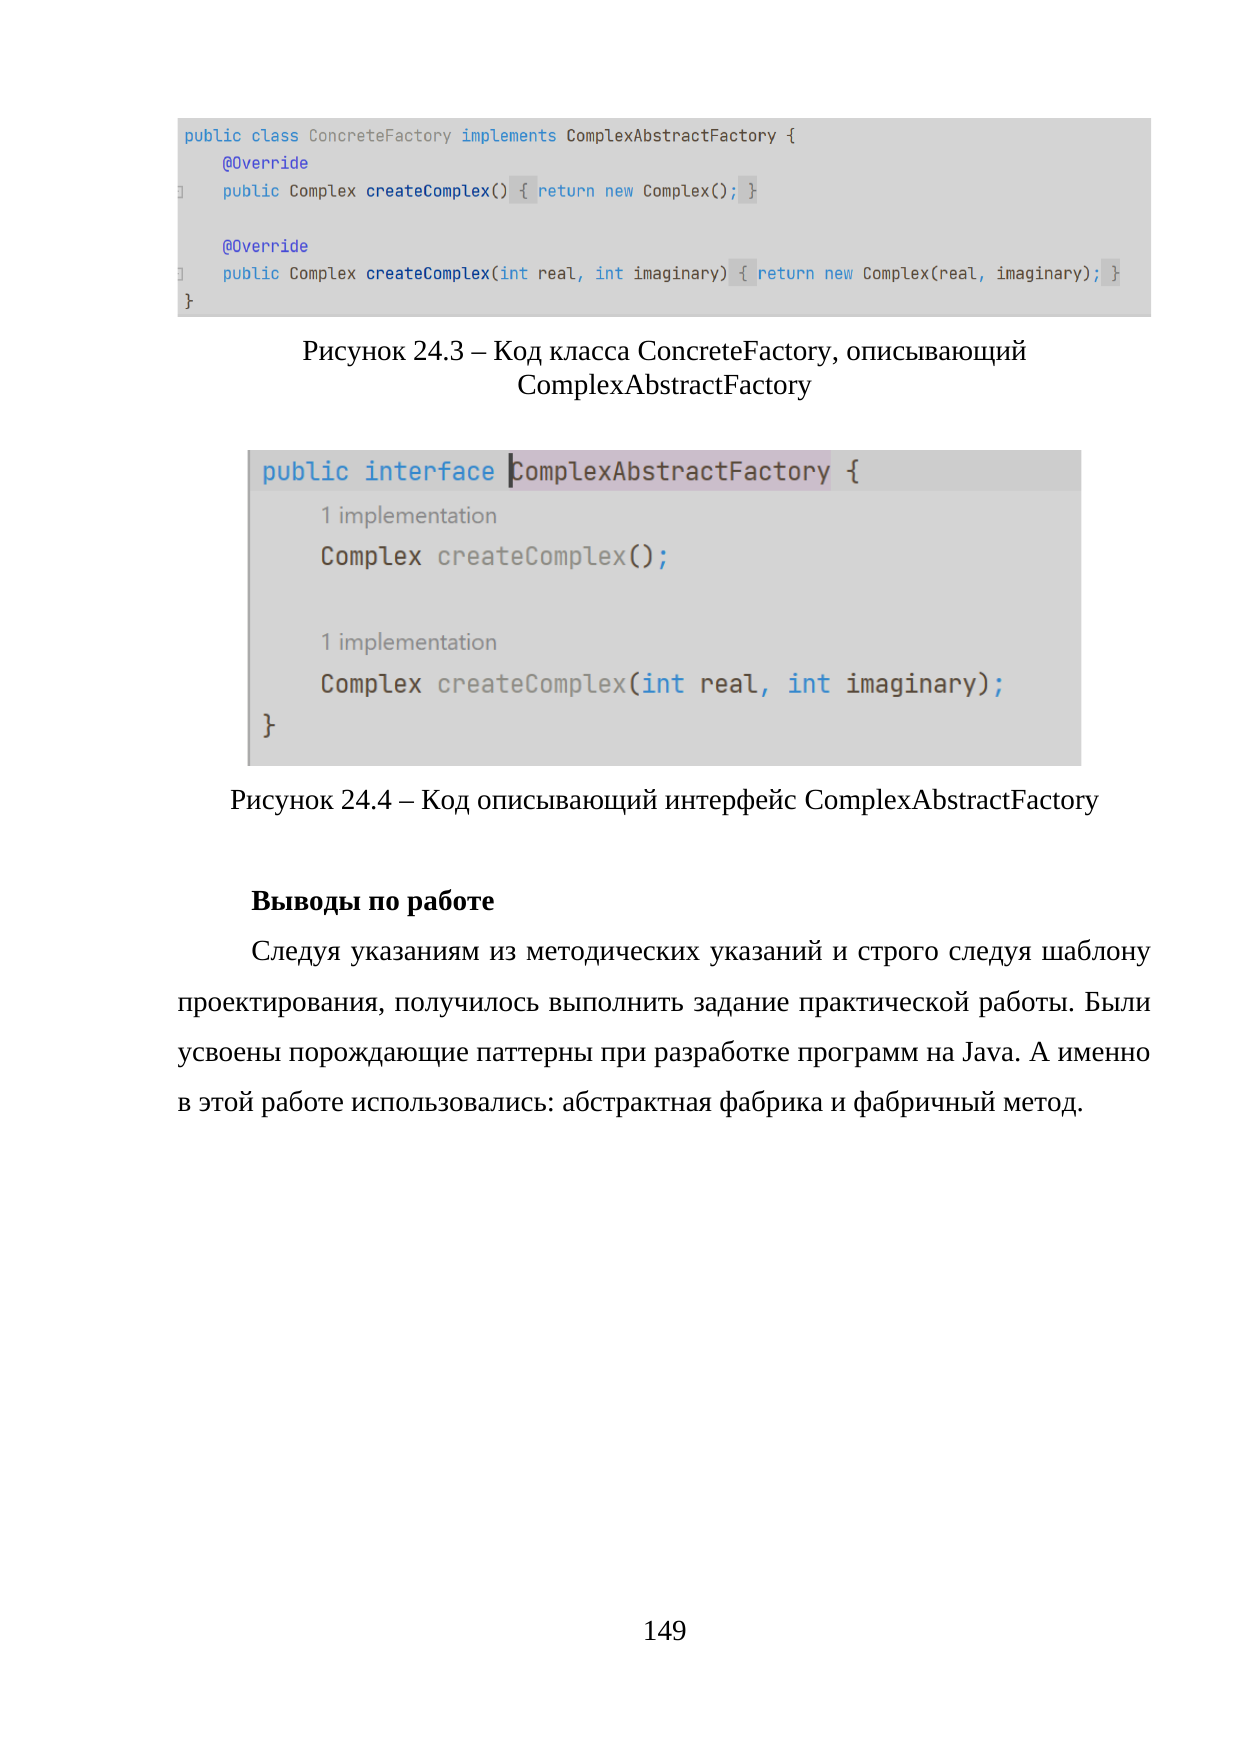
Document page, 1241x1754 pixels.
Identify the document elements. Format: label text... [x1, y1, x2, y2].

picture [177, 118, 1152, 317]
text Рисунок 24.4 – Код описывающий интерфейс ComplexAbstractFactory [177, 782, 1152, 816]
text Рисунок 24.3 – Код класса ConcreteFactory, описывающий ComplexAbstractFactory [177, 333, 1152, 401]
text Выводы по работе [177, 883, 1152, 917]
picture [247, 450, 1082, 766]
text Следуя указаниям из методических указаний и строго следуя шаблону проектирования, получилось выполнить задание практической работы. Были усвоены порождающие паттерны при разработке программ на Java. А именно в этой работе использовались: абстрактная фабрика и фабричный метод. [177, 933, 1152, 1118]
